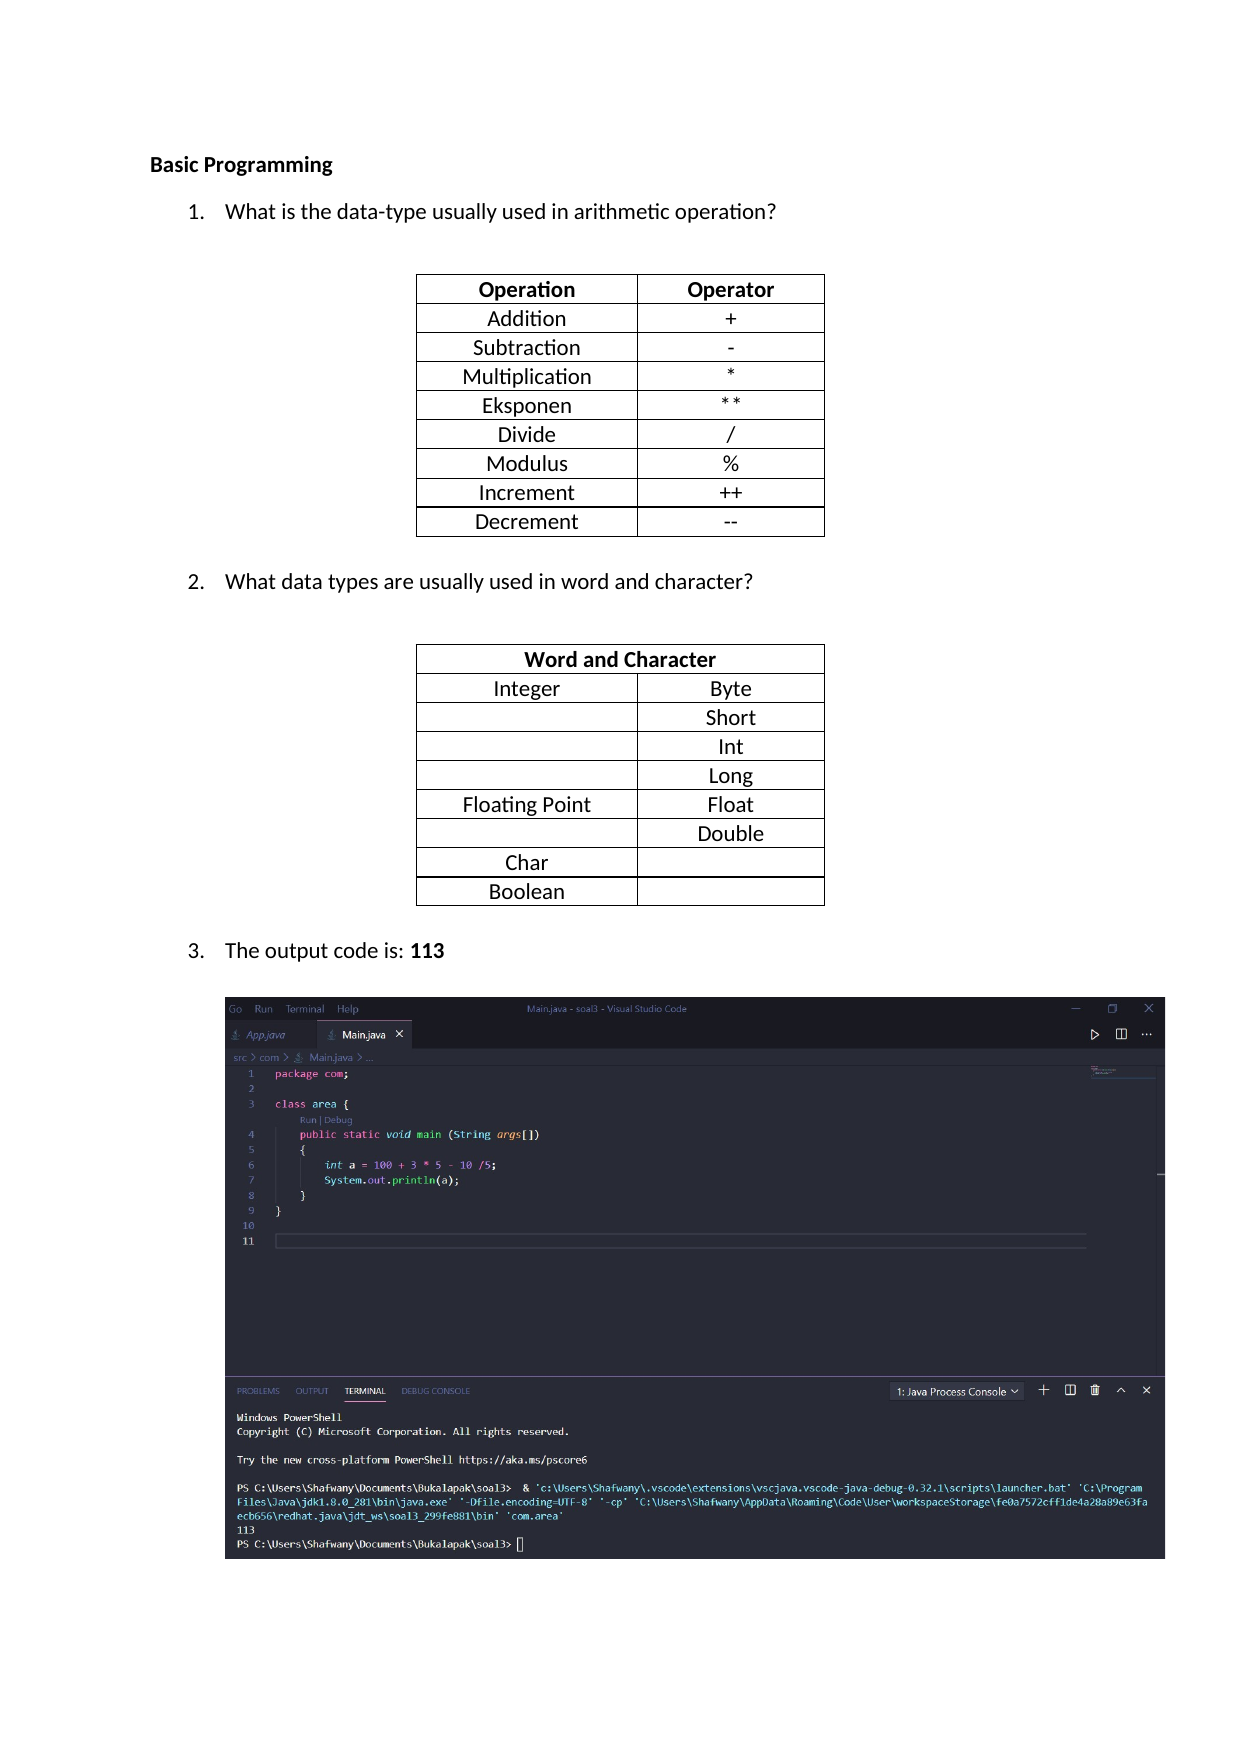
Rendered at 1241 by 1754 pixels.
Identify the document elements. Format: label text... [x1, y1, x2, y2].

table_header Word and Character [417, 645, 824, 673]
table_cell [417, 819, 637, 847]
table_cell Floating Point [417, 790, 637, 818]
table_cell Decrement [417, 508, 637, 536]
table_cell [638, 848, 824, 876]
table_cell Long [638, 761, 824, 789]
table_cell Boolean [417, 878, 637, 905]
table_cell Multiplication [417, 362, 637, 390]
table_cell Subtraction [417, 333, 637, 361]
table_cell Char [417, 848, 637, 876]
table_cell Modulus [417, 449, 637, 477]
table_cell Byte [638, 674, 824, 702]
text Basic Programming [150, 150, 1090, 178]
table_cell [417, 703, 637, 731]
table_cell -- [638, 508, 824, 536]
table_cell Integer [417, 674, 637, 702]
table_cell Eksponen [417, 391, 637, 419]
table_cell * [638, 362, 824, 390]
list What data types are usually used in word and character? [187, 567, 1090, 595]
table_cell [417, 732, 637, 760]
table_cell % [638, 449, 824, 477]
table_cell [417, 761, 637, 789]
table_cell Short [638, 703, 824, 731]
table_cell Int [638, 732, 824, 760]
picture [225, 997, 1166, 1559]
table_cell ++ [638, 479, 824, 506]
table_cell / [638, 420, 824, 448]
list The output code is: 113 [187, 937, 1090, 965]
list What is the data-type usually used in arithmetic operation? [187, 197, 1090, 225]
table_cell + [638, 304, 824, 332]
table_cell Double [638, 819, 824, 847]
table_header Operator [638, 275, 824, 303]
table_cell - [638, 333, 824, 361]
table_cell [638, 878, 824, 905]
table_cell Increment [417, 479, 637, 506]
table_cell ** [638, 391, 824, 419]
table_cell Addition [417, 304, 637, 332]
table_cell Float [638, 790, 824, 818]
table_header Operation [417, 275, 637, 303]
table_cell Divide [417, 420, 637, 448]
